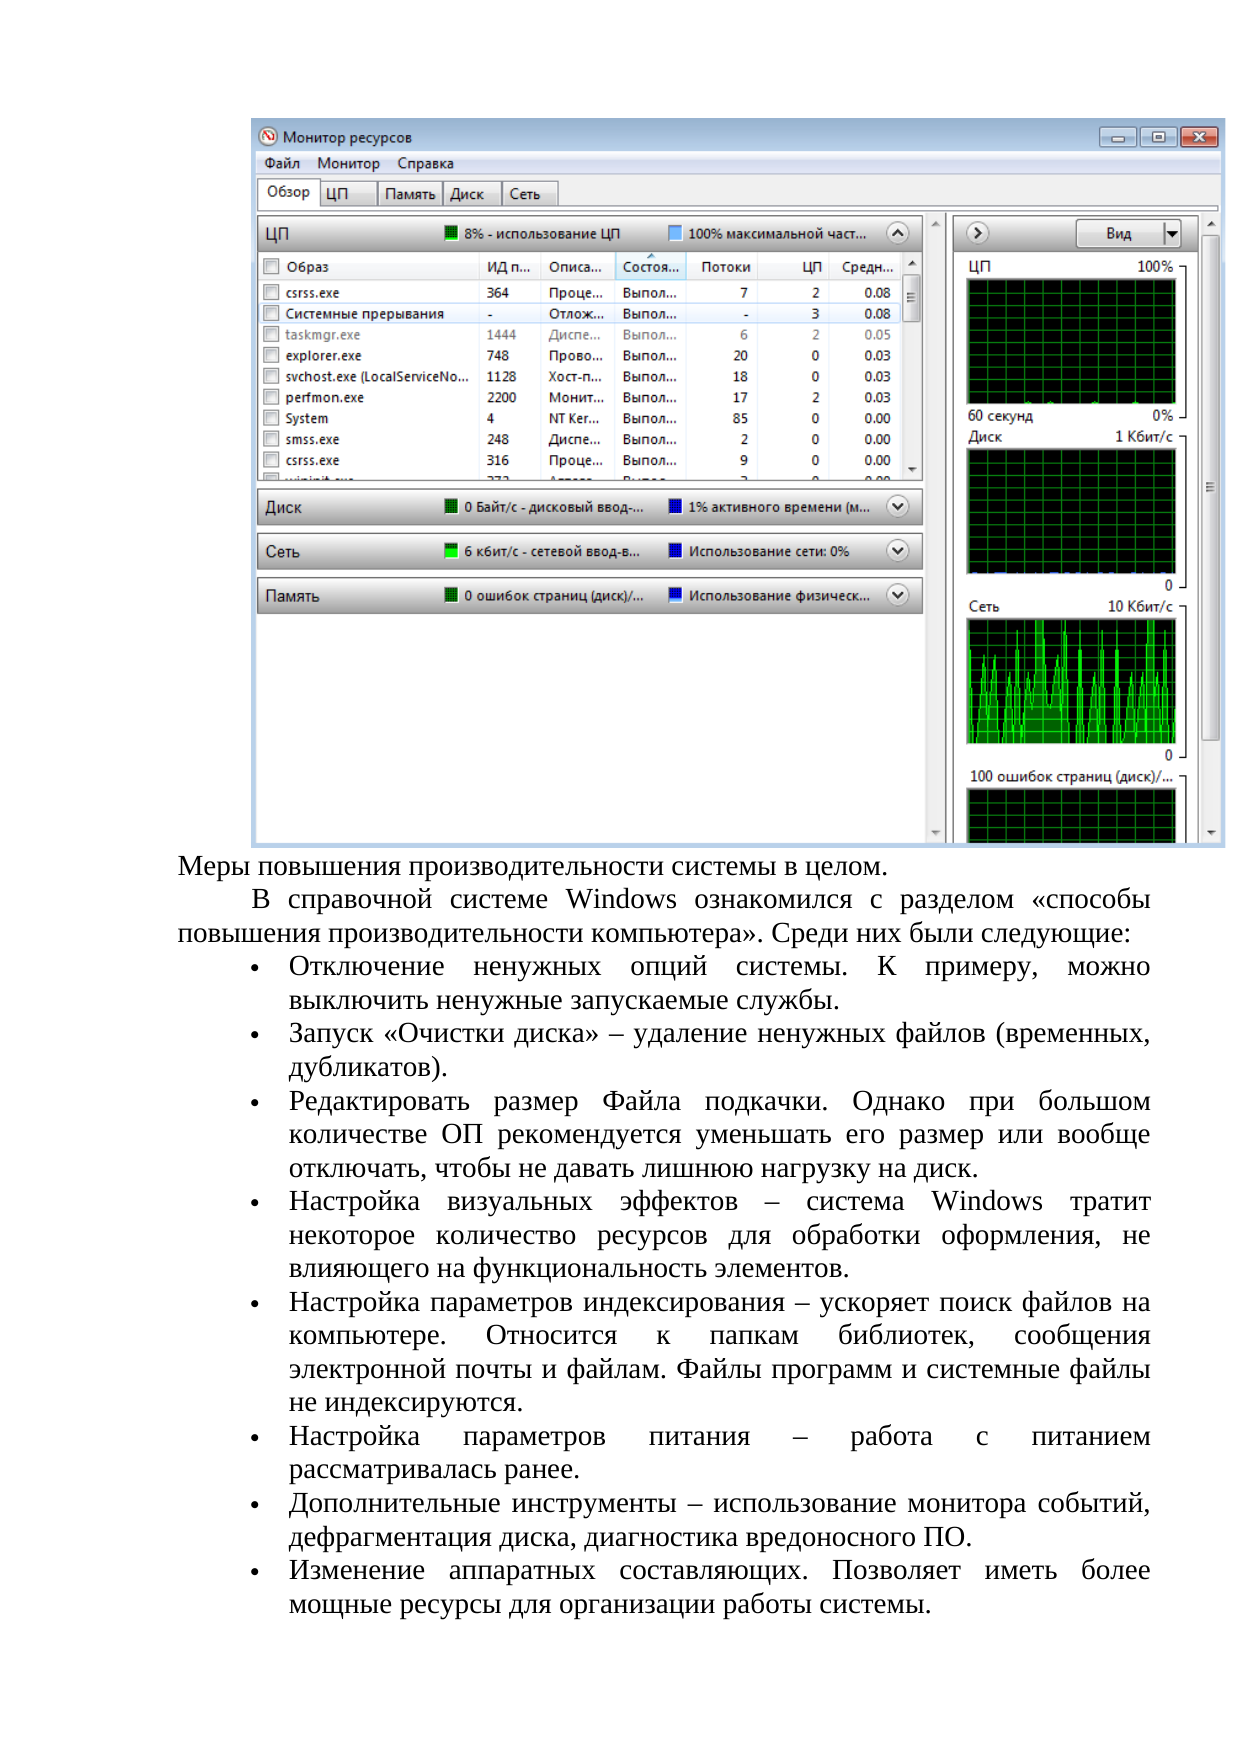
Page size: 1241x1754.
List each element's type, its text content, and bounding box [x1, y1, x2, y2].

list Настройка параметров индексирования – ускоряет поиск файлов на компьютере. Относится к папкам библиотек, сообщения электронной почты и файлам. Файлы программ и системные файлы не индексируются. [251, 1284, 1152, 1418]
list Запуск «Очистки диска» – удаление ненужных файлов (временных, дубликатов). [251, 1016, 1152, 1083]
text В справочной системе Windows ознакомился с разделом «способы повышения производительности компьютера». Среди них были следующие: [177, 881, 1152, 948]
list Настройка визуальных эффектов – система Windows тратит некоторое количество ресурсов для обработки оформления, не влияющего на функциональность элементов. [251, 1183, 1152, 1284]
list Дополнительные инструменты – использование монитора событий, дефрагментация диска, диагностика вредоносного ПО. [251, 1485, 1152, 1552]
picture [251, 118, 1226, 848]
list Отключение ненужных опций системы. К примеру, можно выключить ненужные запускаемые службы. [251, 948, 1152, 1016]
list Настройка параметров питания – работа с питанием рассматривалась ранее. [251, 1418, 1152, 1485]
list Редактировать размер Файла подкачки. Однако при большом количестве ОП рекомендуется уменьшать его размер или вообще отключать, чтобы не давать лишнюю нагрузку на диск. [251, 1083, 1152, 1183]
list Изменение аппаратных составляющих. Позволяет иметь более мощные ресурсы для организации работы системы. [251, 1552, 1152, 1619]
